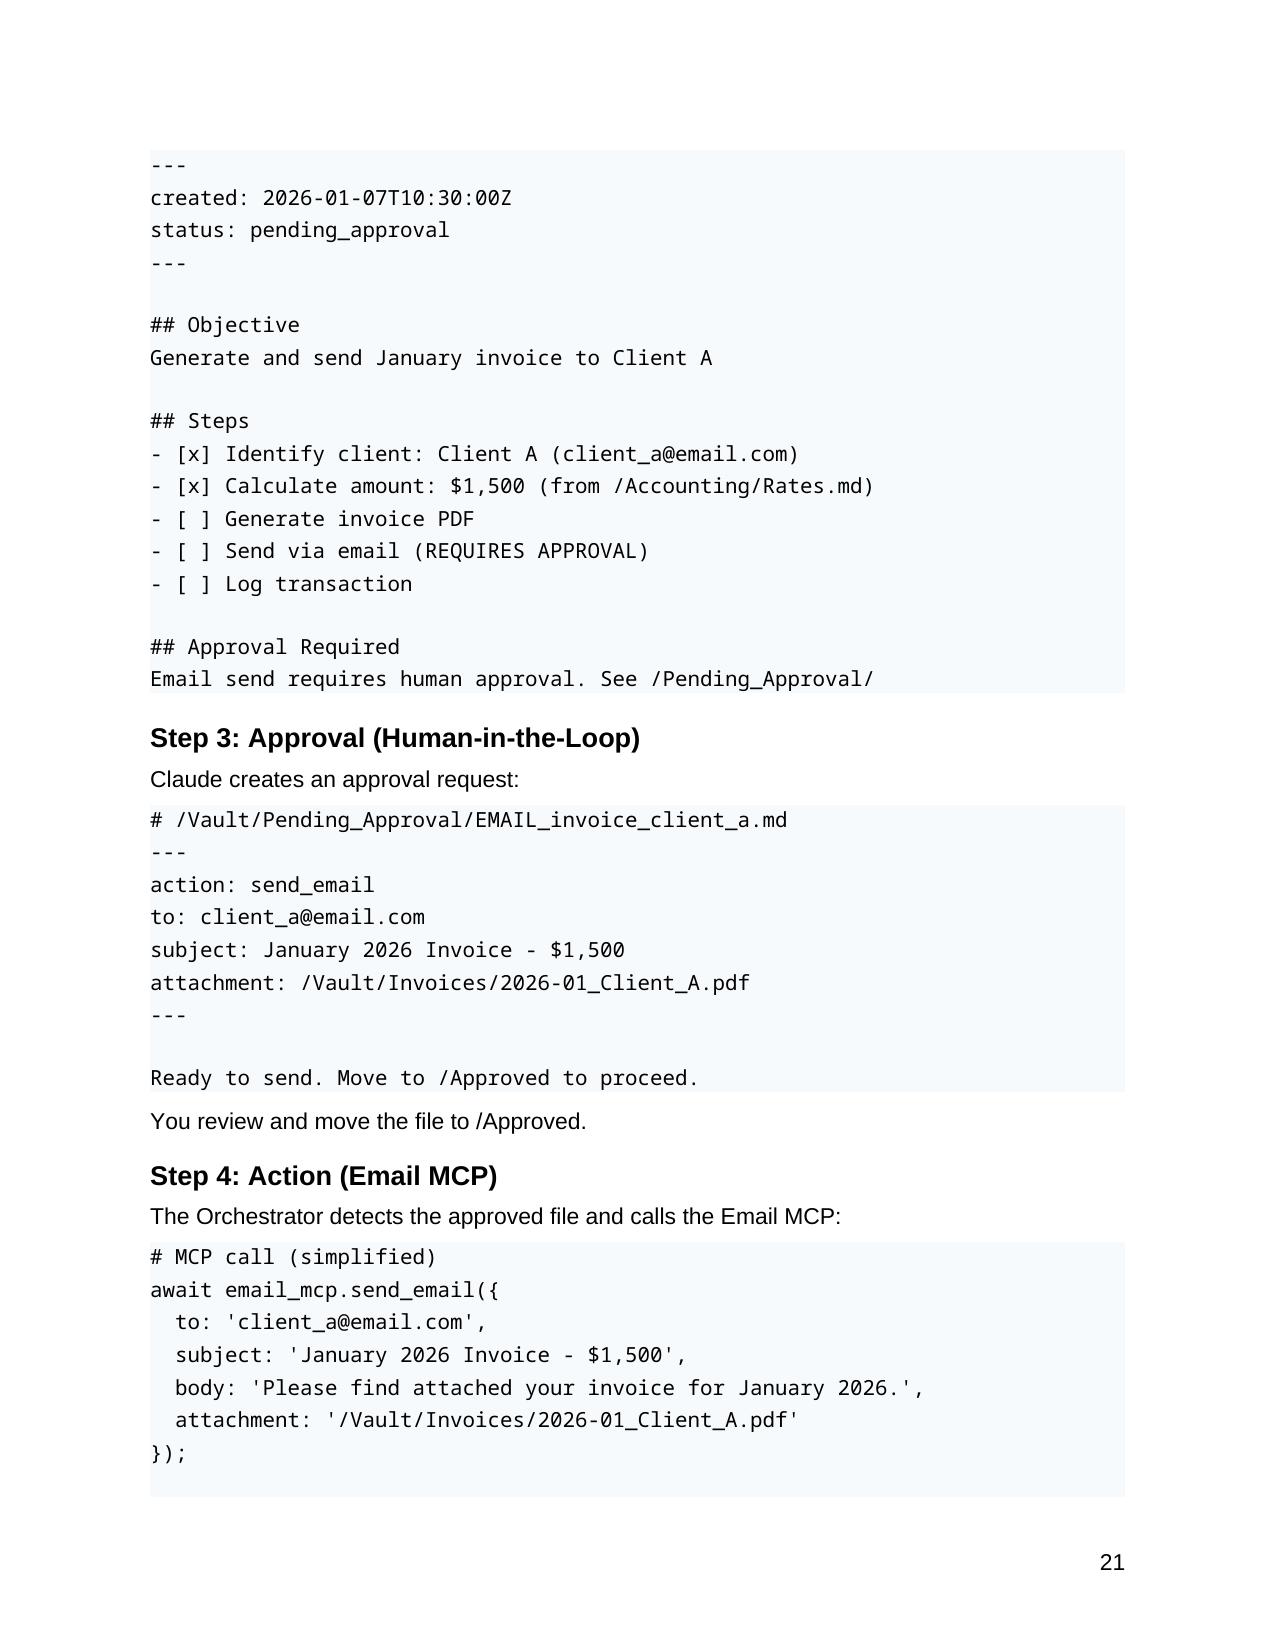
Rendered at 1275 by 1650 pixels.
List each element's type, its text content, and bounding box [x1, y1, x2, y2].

text to: 'client_a@email.com', [150, 1307, 1125, 1336]
text subject: January 2026 Invoice - $1,500 [150, 935, 1125, 963]
text action: send_email [150, 870, 1125, 898]
text - [ ] Send via email (REQUIRES APPROVAL) [150, 536, 1125, 565]
subtitle Step 3: Approval (Human-in-the-Loop) [150, 722, 1125, 753]
text - [ ] Log transaction [150, 569, 1125, 597]
text body: 'Please find attached your invoice for January 2026.', [150, 1373, 1125, 1401]
text # MCP call (simplified) [150, 1242, 1125, 1271]
text - [x] Calculate amount: $1,500 (from /Accounting/Rates.md) [150, 471, 1125, 500]
text status: pending_approval [150, 215, 1125, 244]
text created: 2026-01-07T10:30:00Z [150, 183, 1125, 211]
text Claude creates an approval request: [150, 766, 1125, 792]
text attachment: /Vault/Invoices/2026-01_Client_A.pdf [150, 968, 1125, 996]
text subject: 'January 2026 Invoice - $1,500', [150, 1340, 1125, 1368]
text The Orchestrator detects the approved file and calls the Email MCP: [150, 1203, 1125, 1230]
text Generate and send January invoice to Client A [150, 343, 1125, 372]
text --- [150, 150, 1125, 178]
text - [ ] Generate invoice PDF [150, 504, 1125, 532]
text --- [150, 1000, 1125, 1029]
text attachment: '/Vault/Invoices/2026-01_Client_A.pdf' [150, 1405, 1125, 1434]
text ## Steps [150, 406, 1125, 434]
text }); [150, 1438, 1125, 1466]
text - [x] Identify client: Client A (client_a@email.com) [150, 439, 1125, 467]
text # /Vault/Pending_Approval/EMAIL_invoice_client_a.md [150, 805, 1125, 833]
text to: client_a@email.com [150, 902, 1125, 931]
text Ready to send. Move to /Approved to proceed. [150, 1063, 1125, 1092]
text Email send requires human approval. See /Pending_Approval/ [150, 664, 1125, 693]
text ## Approval Required [150, 632, 1125, 660]
text You review and move the file to /Approved. [150, 1108, 1125, 1134]
text ## Objective [150, 311, 1125, 339]
text --- [150, 248, 1125, 276]
text --- [150, 837, 1125, 866]
text await email_mcp.send_email({ [150, 1275, 1125, 1303]
subtitle Step 4: Action (Email MCP) [150, 1159, 1125, 1191]
